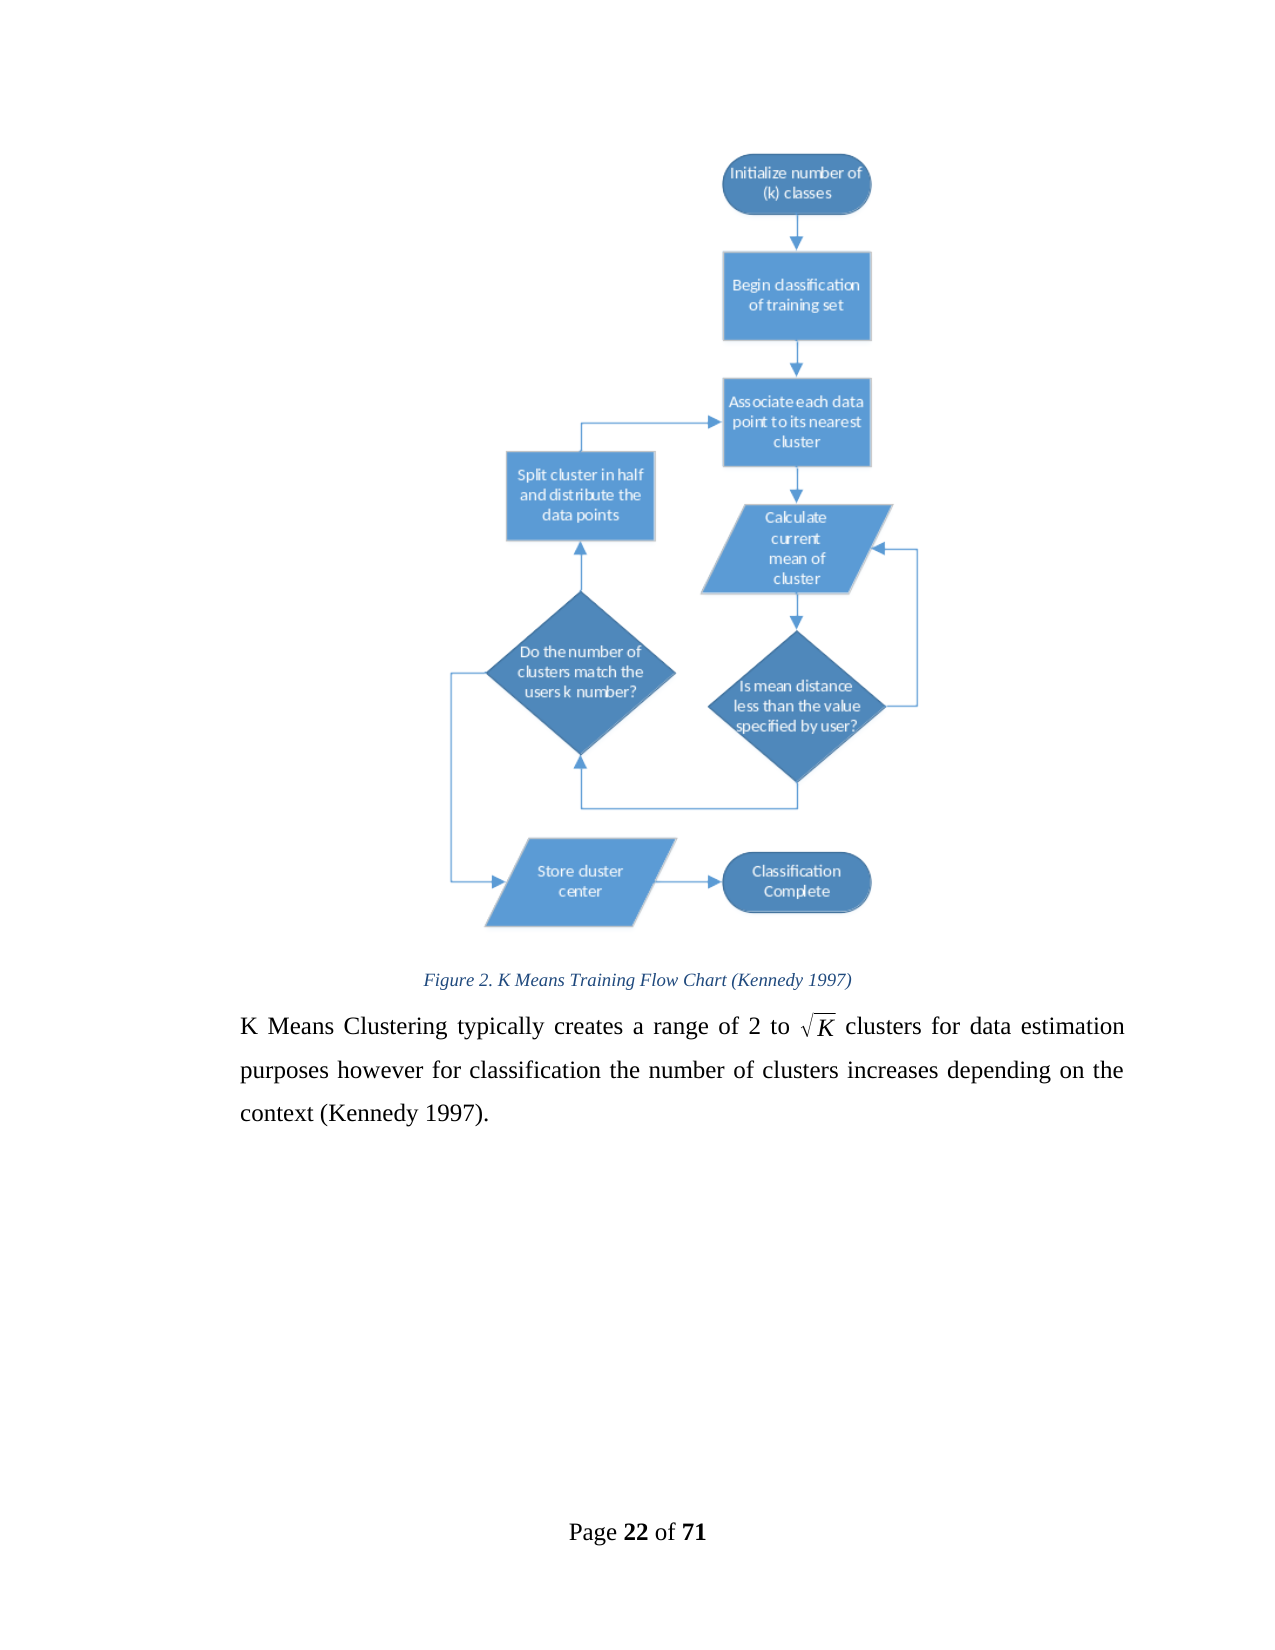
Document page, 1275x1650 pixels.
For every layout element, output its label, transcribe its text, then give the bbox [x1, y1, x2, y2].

text K Means Clustering typically creates a range of 2 to clusters for data estimation purposes however for classification the number of clusters increases depending on the context (Kennedy 1997). [240, 1011, 1125, 1127]
